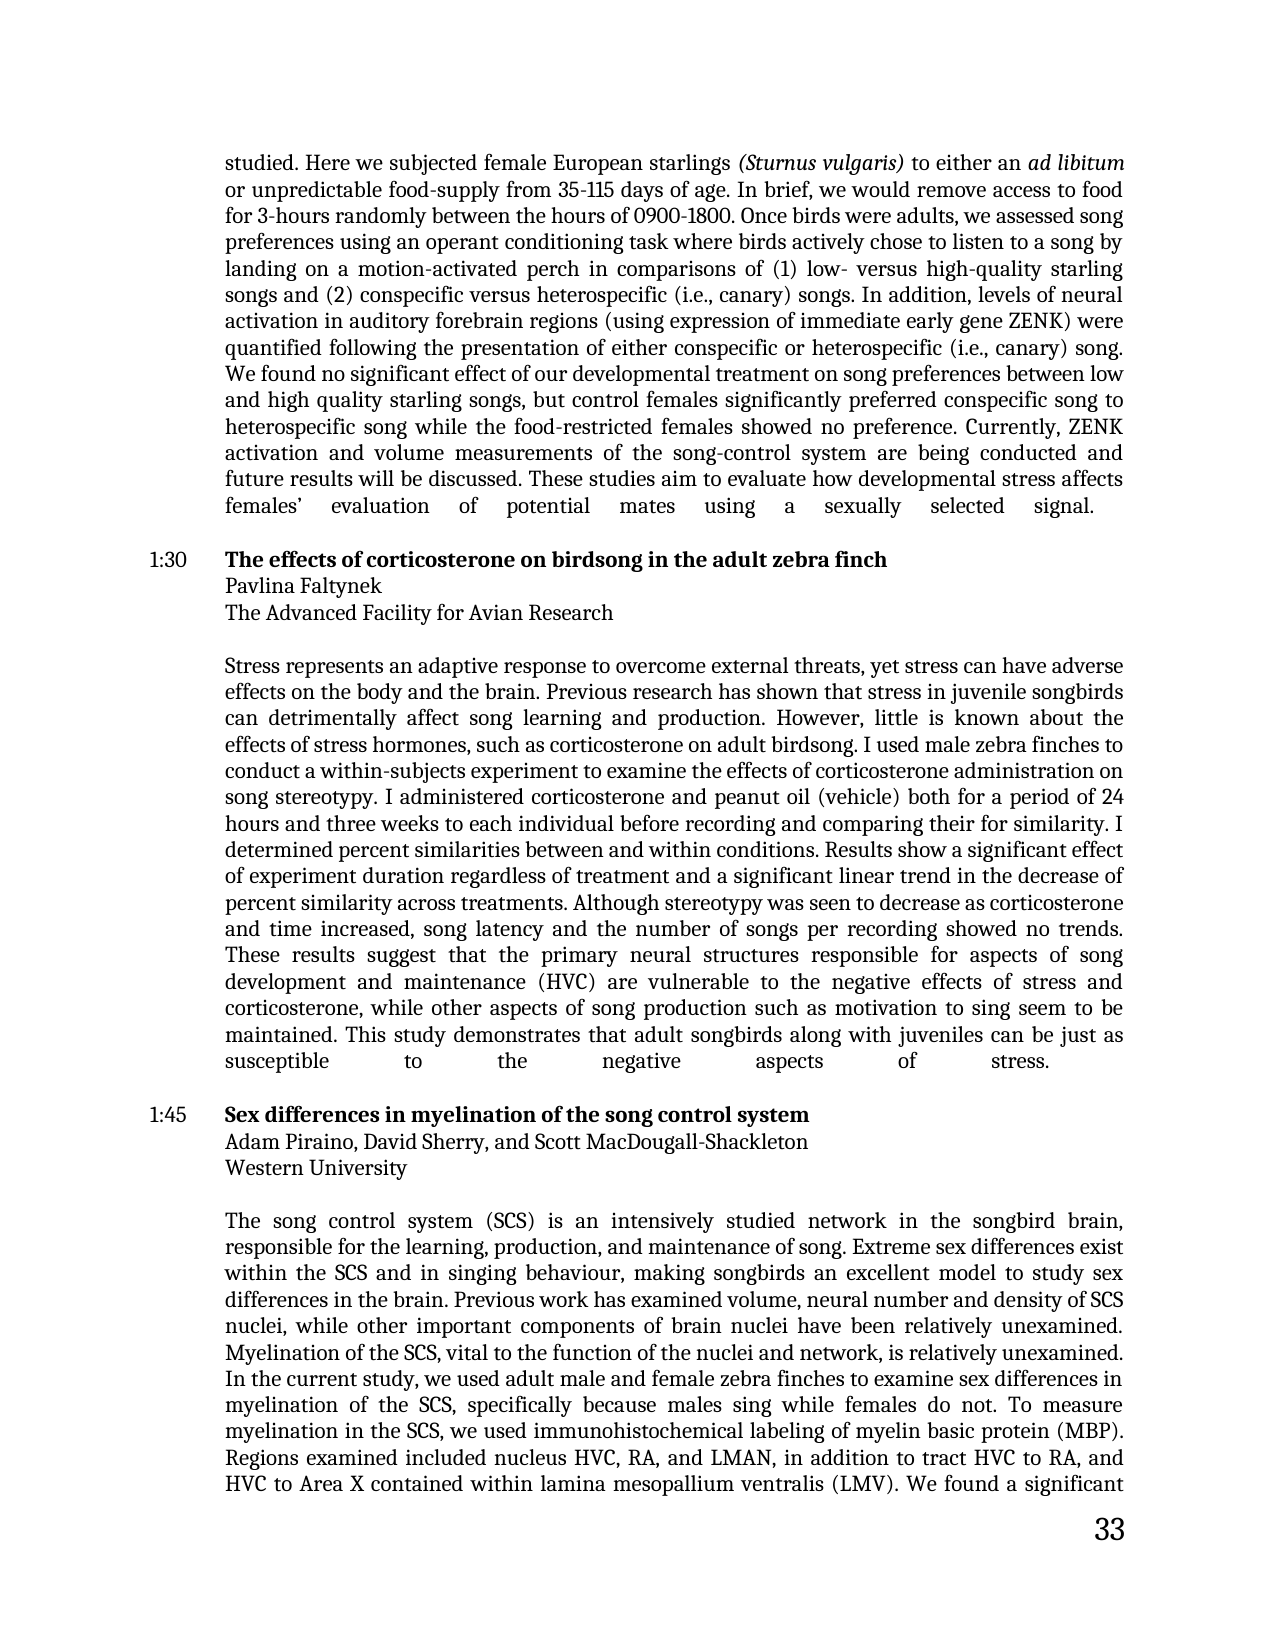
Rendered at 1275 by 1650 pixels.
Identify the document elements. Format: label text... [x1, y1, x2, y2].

text Adam Piraino, David Sherry, and Scott MacDougall-Shackleton [150, 1128, 1125, 1155]
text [225, 150, 1125, 547]
text 1:30 The effects of corticosterone on birdsong in the adult zebra finch [150, 547, 1125, 573]
text Stress represents an adaptive response to overcome external threats, yet stress can have adverse effects on the body and the brain. Previous research has shown that stress in juvenile songbirds can detrimentally affect song learning and production. However, little is known about the effects of stress hormones, such as corticosterone on adult birdsong. I used male zebra finches to conduct a within-subjects experiment to examine the effects of corticosterone administration on song stereotypy. I administered corticosterone and peanut oil (vehicle) both for a period of 24 hours and three weeks to each individual before recording and comparing their for similarity. I determined percent similarities between and within conditions. Results show a significant effect of experiment duration regardless of treatment and a significant linear trend in the decrease of percent similarity across treatments. Although stereotypy was seen to decrease as corticosterone and time increased, song latency and the number of songs per recording showed no trends. These results suggest that the primary neural structures responsible for aspects of song development and maintenance (HVC) are vulnerable to the negative effects of stress and corticosterone, while other aspects of song production such as motivation to sing seem to be maintained. This study demonstrates that adult songbirds along with juveniles can be just as susceptible to the negative aspects of stress. [225, 652, 1125, 1102]
text The Advanced Facility for Avian Research [150, 600, 1125, 626]
text Pavlina Faltynek [150, 573, 1125, 600]
text Western University [150, 1155, 1125, 1181]
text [225, 1207, 1125, 1497]
text 1:45 Sex differences in myelination of the song control system [150, 1102, 1125, 1128]
